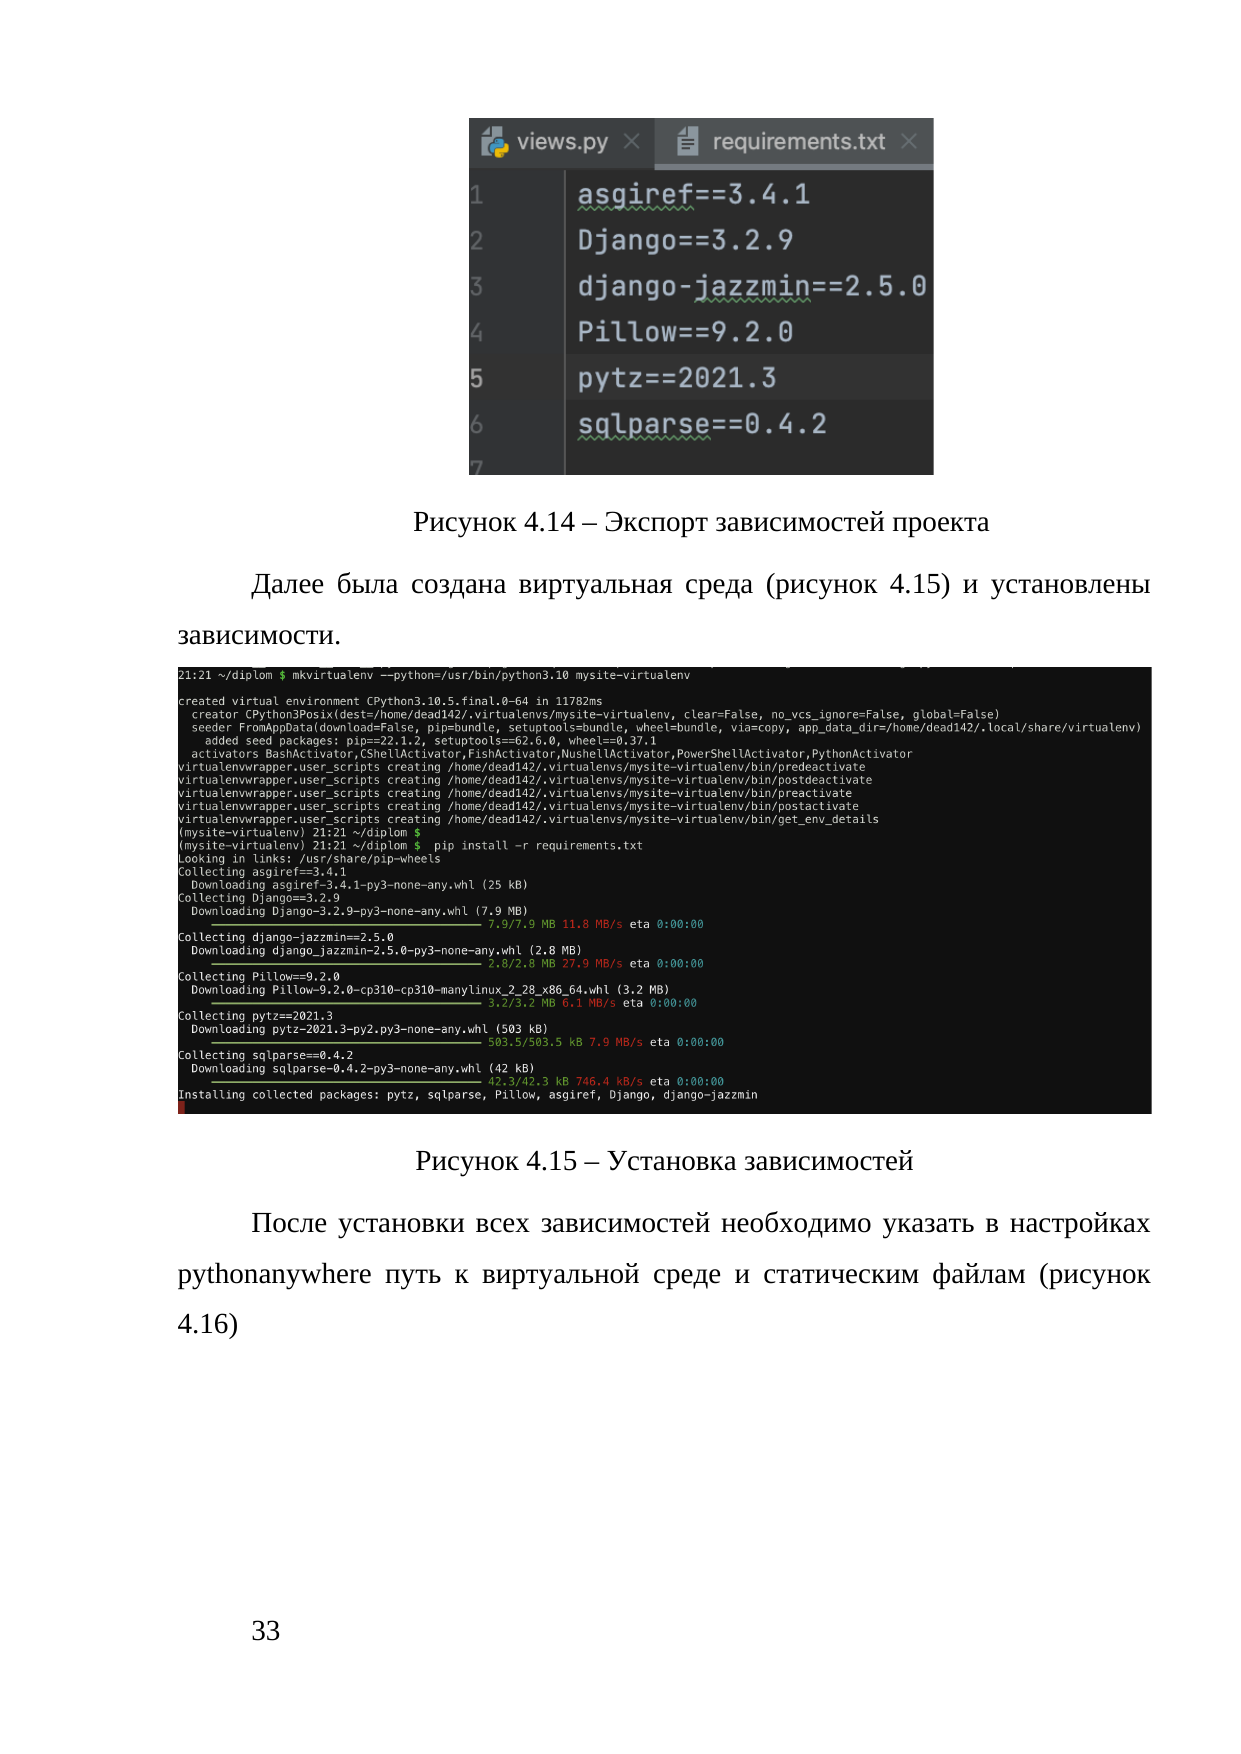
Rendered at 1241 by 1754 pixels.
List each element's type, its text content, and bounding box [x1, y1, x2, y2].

text Рисунок 4.14 – Экспорт зависимостей проекта [177, 504, 1152, 537]
text Далее была создана виртуальная среда (рисунок 4.15) и установлены зависимости. [177, 566, 1152, 650]
picture [469, 118, 934, 475]
text После установки всех зависимостей необходимо указать в настройках pythonanywhere путь к виртуальной среде и статическим файлам (рисунок 4.16) [177, 1205, 1152, 1339]
text Рисунок 4.15 – Установка зависимостей [177, 1143, 1152, 1176]
picture [177, 667, 1152, 1114]
